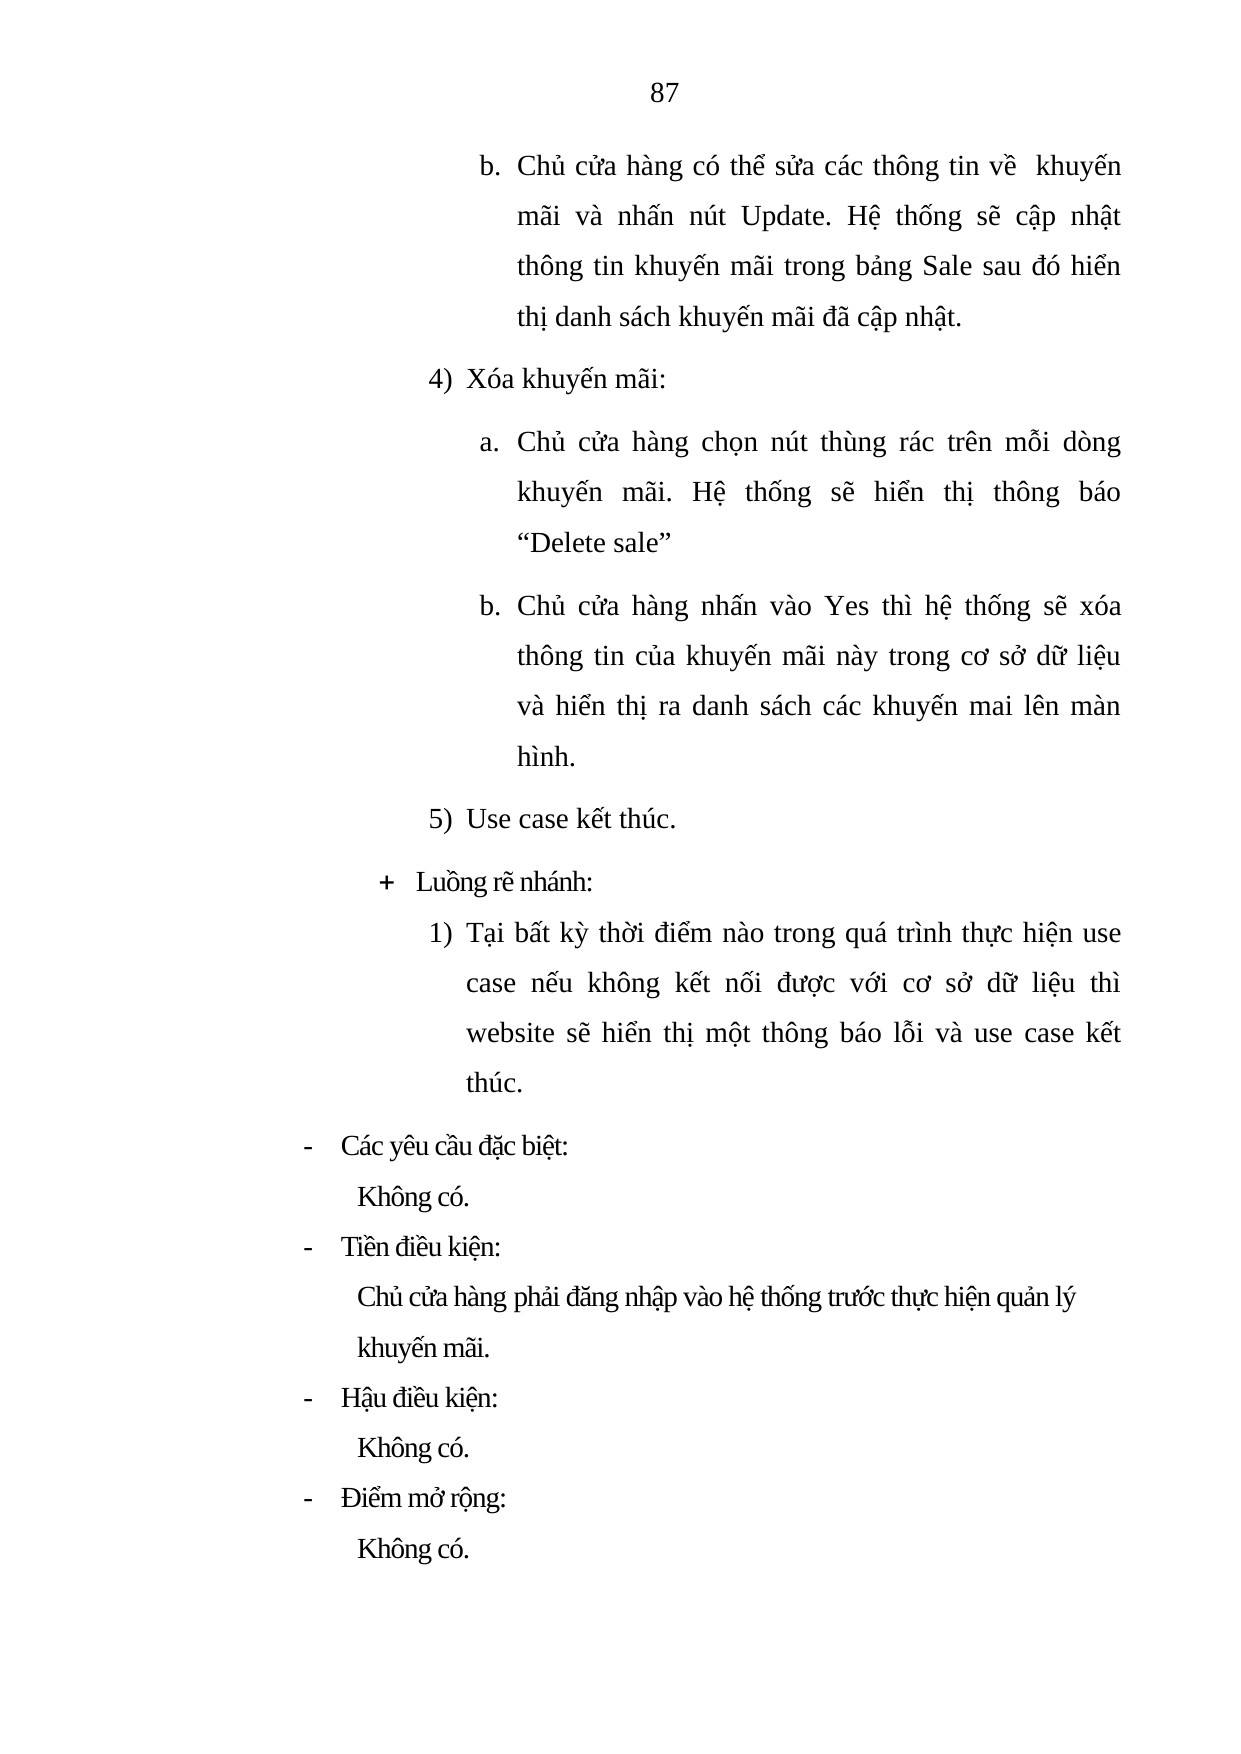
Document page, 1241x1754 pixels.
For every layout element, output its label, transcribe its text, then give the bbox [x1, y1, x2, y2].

title Luồng rẽ nhánh: [378, 864, 1122, 898]
list Tại bất kỳ thời điểm nào trong quá trình thực hiện use case nếu không kết nối được với cơ sở dữ liệu thì website sẽ hiển thị một thông báo lỗi và use case kết thúc. [428, 915, 1122, 1099]
list Chủ cửa hàng có thể sửa các thông tin về khuyến mãi và nhấn nút Update. Hệ thống sẽ cập nhật thông tin khuyến mãi trong bảng Sale sau đó hiển thị danh sách khuyến mãi đã cập nhật. [479, 148, 1122, 332]
title Các yêu cầu đặc biệt: [303, 1128, 1122, 1162]
list Xóa khuyến mãi: [428, 361, 1122, 395]
list Chủ cửa hàng nhấn vào Yes thì hệ thống sẽ xóa thông tin của khuyến mãi này trong cơ sở dữ liệu và hiển thị ra danh sách các khuyến mai lên màn hình. [479, 588, 1122, 772]
title Tiền điều kiện: [303, 1229, 1122, 1263]
list Chủ cửa hàng chọn nút thùng rác trên mỗi dòng khuyến mãi. Hệ thống sẽ hiển thị thông báo “Delete sale” [479, 424, 1122, 558]
title Không có. [341, 1430, 1122, 1464]
title Không có. [357, 1179, 1122, 1212]
title Không có. [341, 1531, 1122, 1564]
title Điểm mở rộng: [303, 1481, 1122, 1514]
list Use case kết thúc. [428, 801, 1122, 835]
title Chủ cửa hàng phải đăng nhập vào hệ thống trước thực hiện quản lý khuyến mãi. [357, 1279, 1122, 1363]
title Hậu điều kiện: [303, 1380, 1122, 1413]
